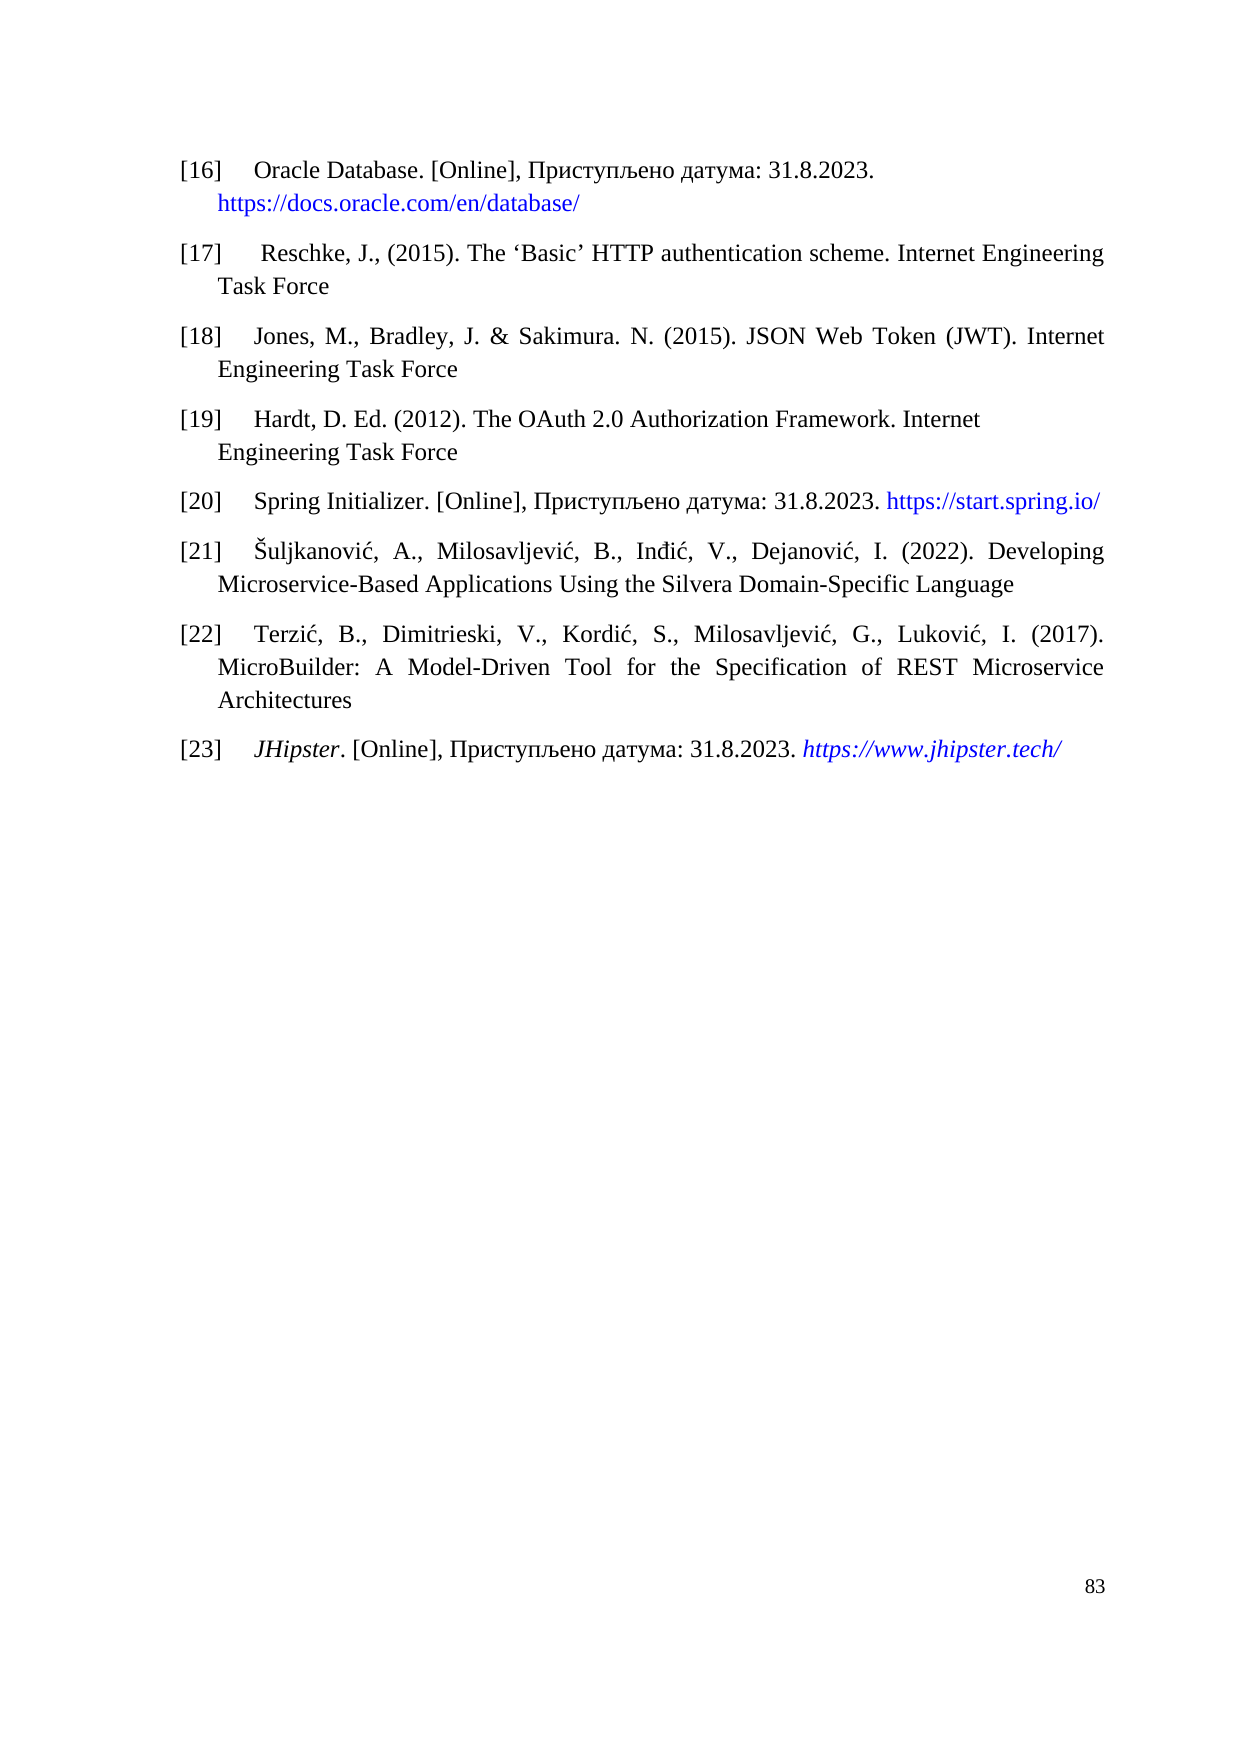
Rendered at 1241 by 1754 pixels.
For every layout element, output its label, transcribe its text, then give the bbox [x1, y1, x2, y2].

list JHipster. [Online], Приступљено датума: 31.8.2023. https://www.jhipster.tech/ [180, 734, 1105, 763]
list Šuljkanović, A., Milosavljević, B., Inđić, V., Dejanović, I. (2022). Developing Microservice-Based Applications Using the Silvera Domain-Specific Language [180, 536, 1105, 598]
list Terzić, B., Dimitrieski, V., Kordić, S., Milosavljević, G., Luković, I. (2017). MicroBuilder: A Model-Driven Tool for the Specification of REST Microservice Architectures [180, 619, 1105, 713]
list Reschke, J., (2015). The ‘Basic’ HTTP authentication scheme. Internet Engineering Task Force [180, 238, 1105, 300]
list Jones, M., Bradley, J. & Sakimura. N. (2015). JSON Web Token (JWT). Internet Engineering Task Force [180, 321, 1105, 383]
list Spring Initializer. [Online], Приступљено датума: 31.8.2023. https://start.spring.io/ [180, 486, 1105, 515]
list Oracle Database. [Online], Приступљено датума: 31.8.2023. https://docs.oracle.com/en/database/ [180, 156, 1105, 217]
list Hardt, D. Ed. (2012). The OAuth 2.0 Authorization Framework. Internet Engineering Task Force [180, 404, 1105, 465]
